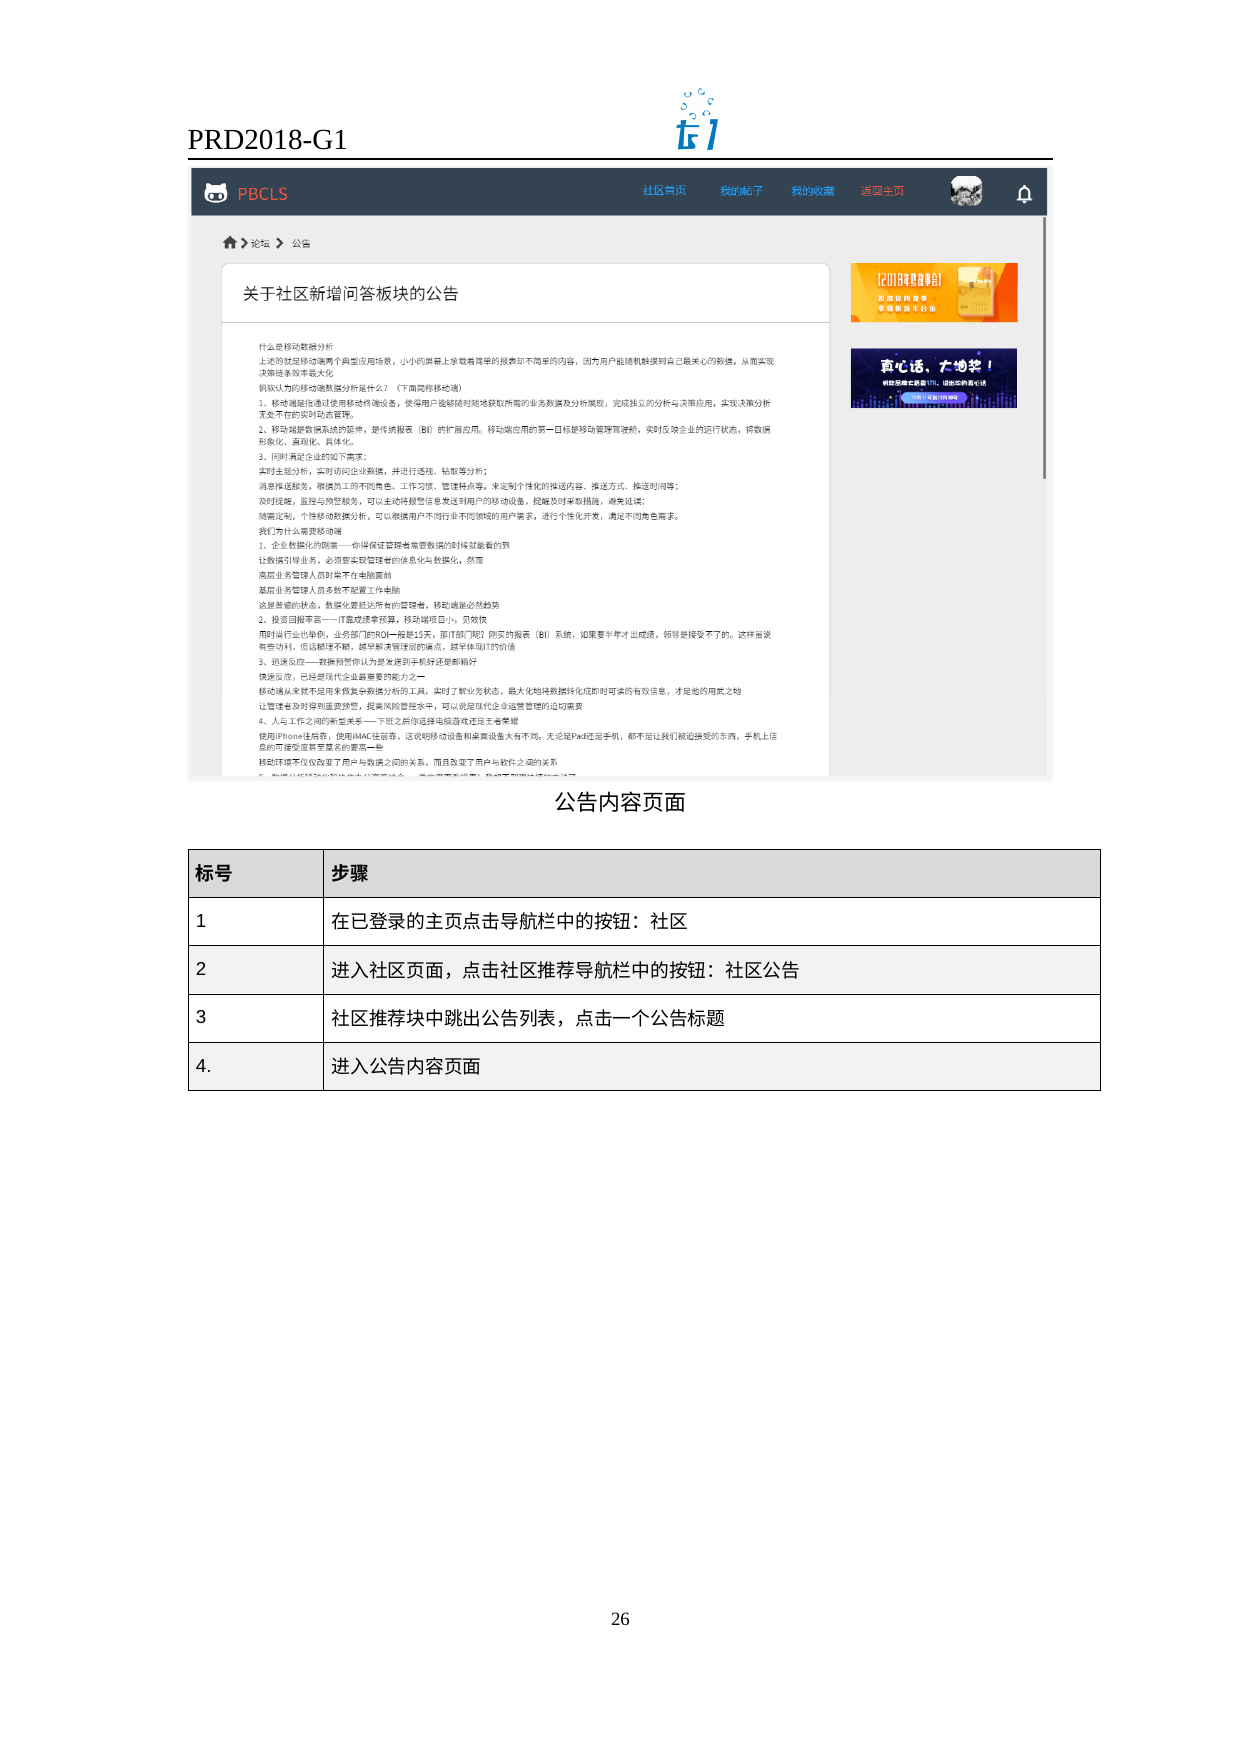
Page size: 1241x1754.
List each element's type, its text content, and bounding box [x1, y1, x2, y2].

table_cell 3 [189, 995, 323, 1042]
picture [676, 88, 719, 150]
picture [187, 166, 1053, 781]
table_cell 社区推荐块中跳出公告列表，点击一个公告标题 [324, 995, 1100, 1042]
table_header 标号 [189, 850, 323, 897]
table_cell 1 [189, 898, 323, 945]
table_cell 进入社区页面，点击社区推荐导航栏中的按钮：社区公告 [324, 946, 1100, 993]
table_header 步骤 [324, 850, 1100, 897]
table_cell 在已登录的主页点击导航栏中的按钮：社区 [324, 898, 1100, 945]
table_cell 4. [189, 1043, 323, 1090]
table_cell 2 [189, 946, 323, 993]
text 公告内容页面 [187, 784, 1053, 817]
table_cell 进入公告内容页面 [324, 1043, 1100, 1090]
